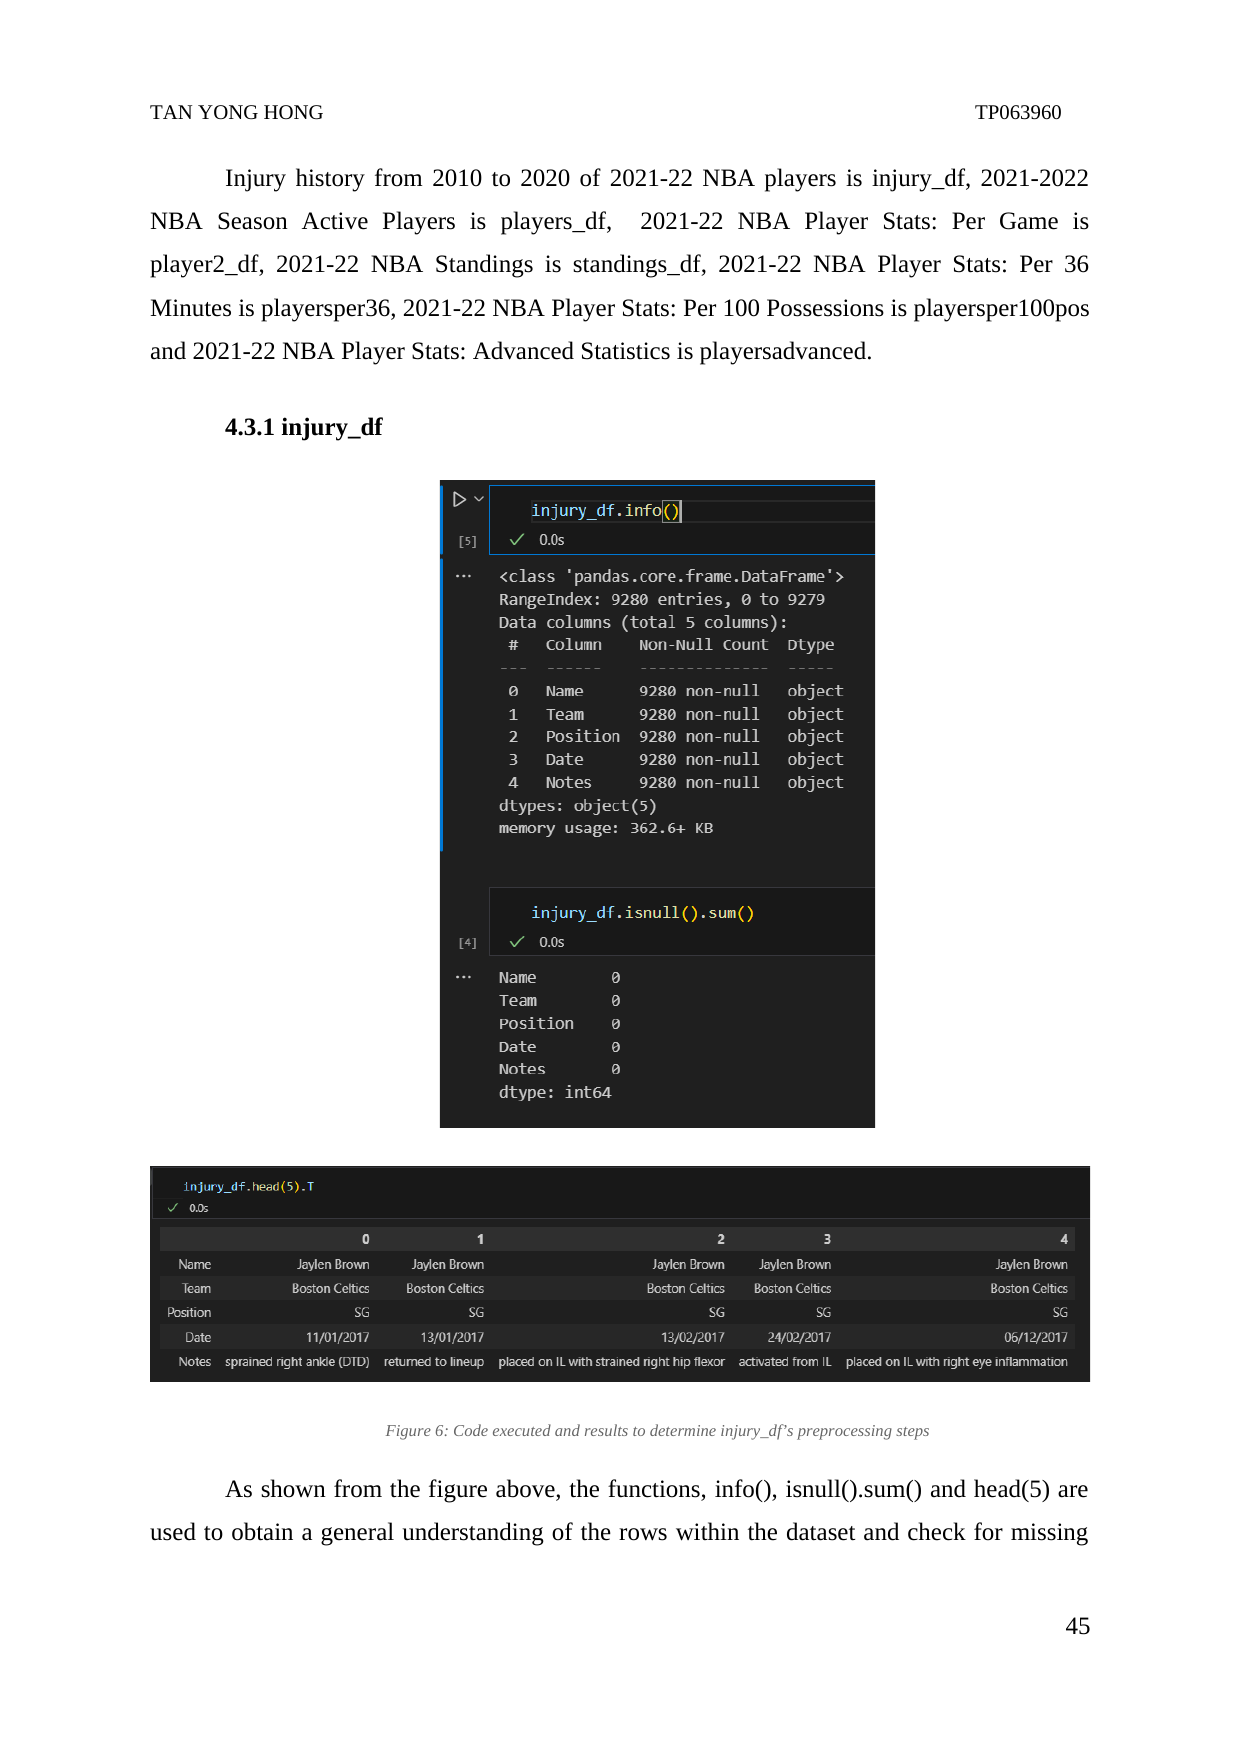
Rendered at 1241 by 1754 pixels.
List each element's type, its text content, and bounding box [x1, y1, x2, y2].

subtitle 4.3.1 injury_df [150, 412, 1090, 441]
picture [150, 1166, 1091, 1382]
text Injury history from 2010 to 2020 of 2021-22 NBA players is injury_df, 2021-2022 NBA Season Active Players is players_df, 2021-22 NBA Player Stats: Per Game is player2_df, 2021-22 NBA Standings is standings_df, 2021-22 NBA Player Stats: Per 36 Minutes is playersper36, 2021-22 NBA Player Stats: Per 100 Possessions is playersper100pos and 2021-22 NBA Player Stats: Advanced Statistics is playersadvanced. [150, 163, 1090, 364]
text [150, 1474, 1090, 1546]
picture [439, 480, 876, 1128]
subtitle Figure 6: Code executed and results to determine injury_df’s preprocessing steps [150, 1421, 1090, 1440]
